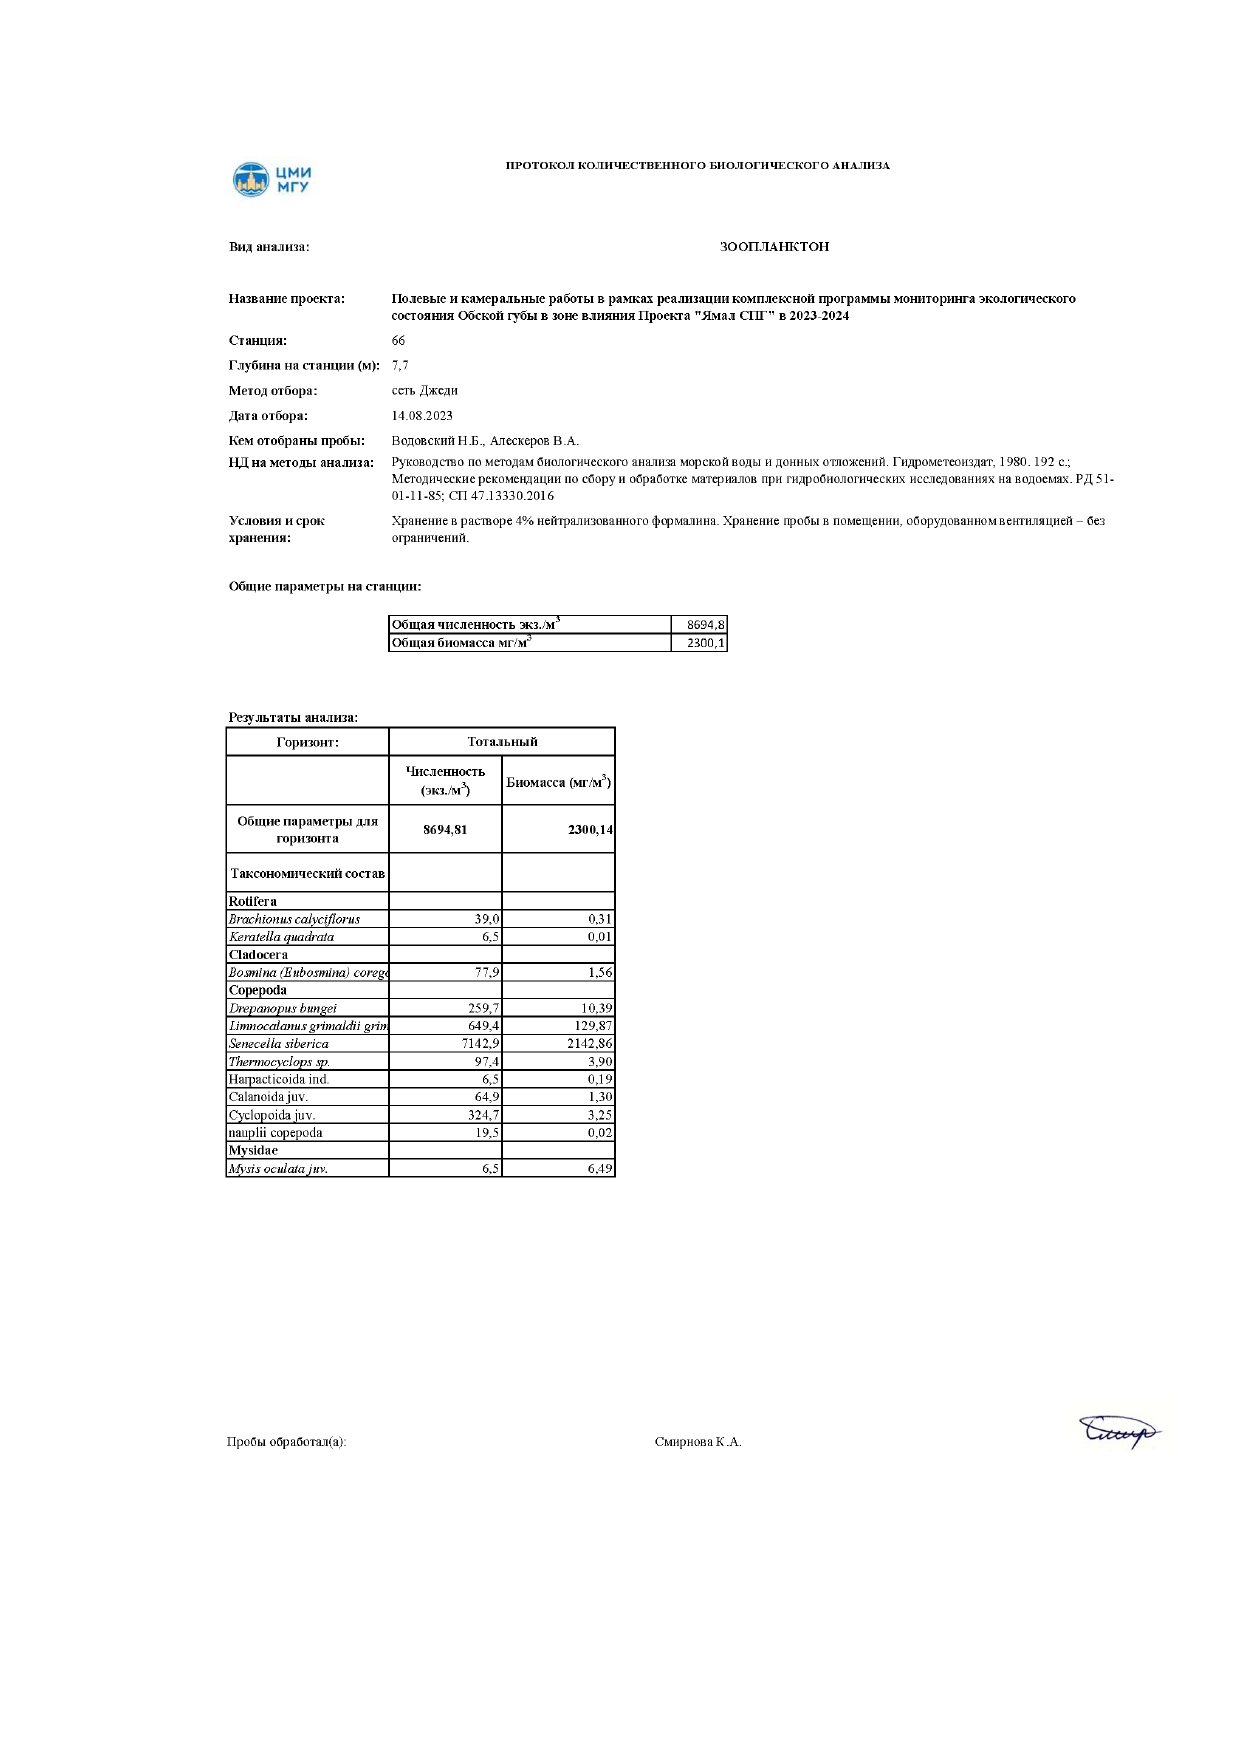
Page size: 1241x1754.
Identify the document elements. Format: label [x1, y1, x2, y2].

picture [177, 118, 1182, 1538]
